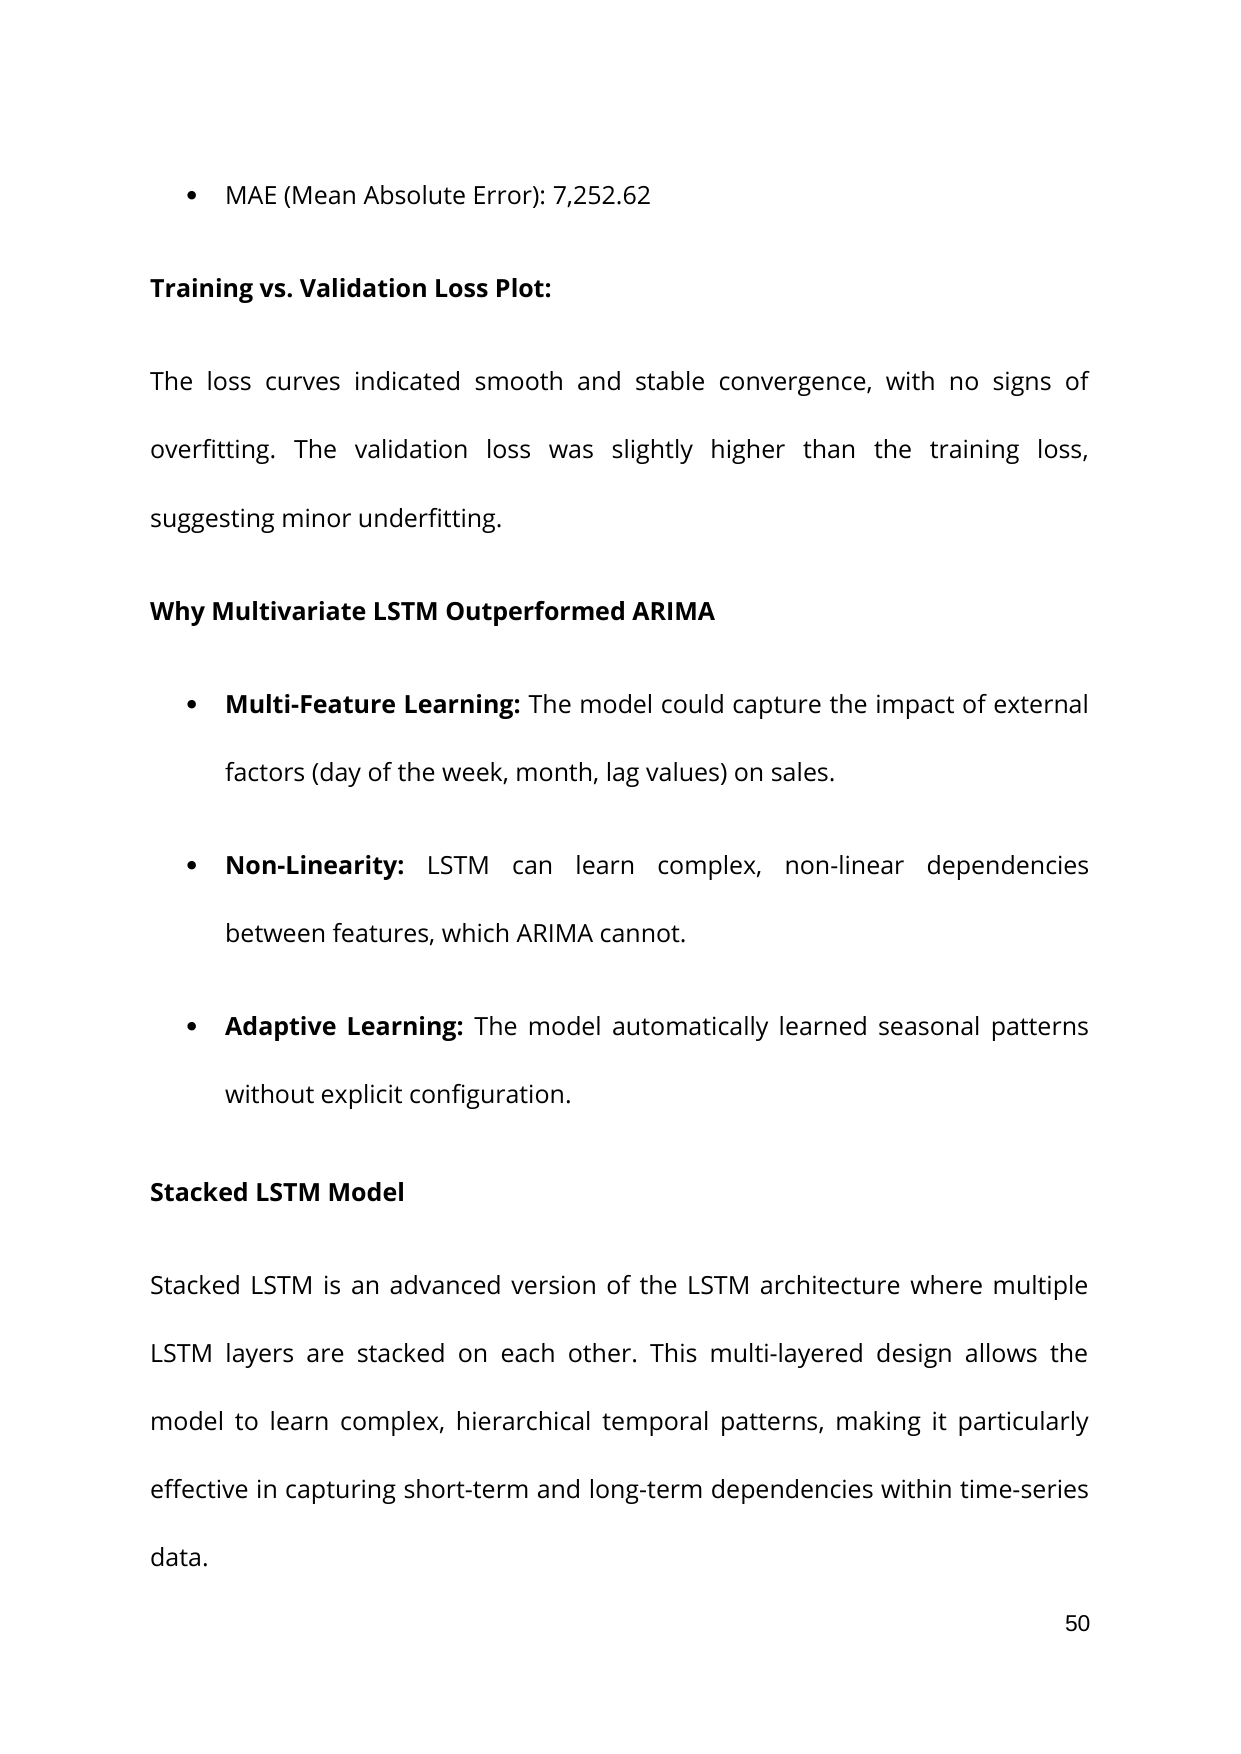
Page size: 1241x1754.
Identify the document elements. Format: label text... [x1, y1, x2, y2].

list Non-Linearity: LSTM can learn complex, non-linear dependencies between features, which ARIMA cannot. [187, 848, 1090, 950]
text Stacked LSTM is an advanced version of the LSTM architecture where multiple LSTM layers are stacked on each other. This multi-layered design allows the model to learn complex, hierarchical temporal patterns, making it particularly effective in capturing short-term and long-term dependencies within time-series data. [150, 1267, 1090, 1574]
text Training vs. Validation Loss Plot: [150, 271, 1090, 305]
text Why Multivariate LSTM Outperformed ARIMA [150, 593, 1090, 627]
list MAE (Mean Absolute Error): 7,252.62 [187, 178, 1090, 212]
list Adaptive Learning: The model automatically learned seasonal patterns without explicit configuration. [187, 1009, 1090, 1111]
text The loss curves indicated smooth and stable convergence, with no signs of overfitting. The validation loss was slightly higher than the training loss, suggesting minor underfitting. [150, 364, 1090, 534]
list Multi-Feature Learning: The model could capture the impact of external factors (day of the week, month, lag values) on sales. [187, 686, 1090, 789]
subtitle Stacked LSTM Model [150, 1174, 1090, 1208]
